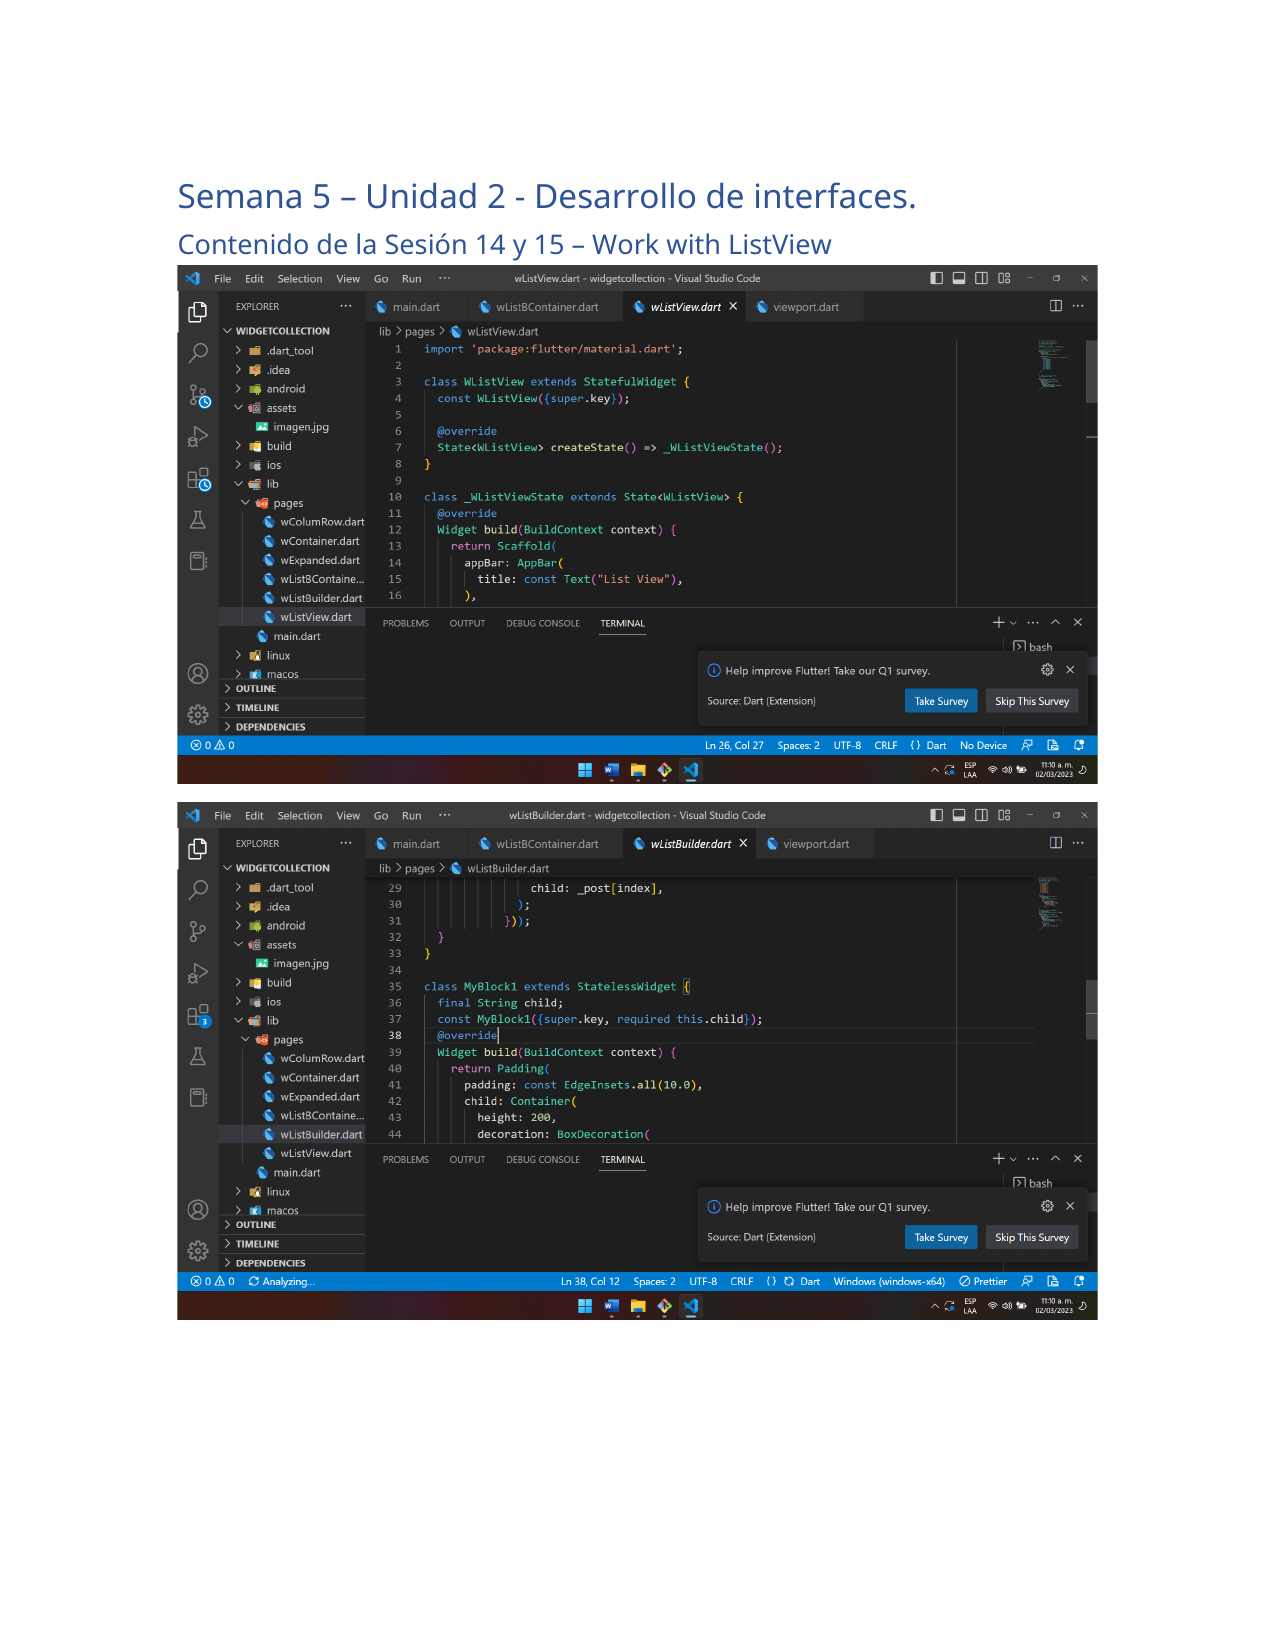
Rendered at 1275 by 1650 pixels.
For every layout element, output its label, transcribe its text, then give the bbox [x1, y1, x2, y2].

picture [177, 265, 1098, 784]
picture [177, 802, 1098, 1320]
subtitle Contenido de la Sesión 14 y 15 – Work with ListView [177, 226, 1098, 263]
subtitle Semana 5 – Unidad 2 - Desarrollo de interfaces. [177, 173, 1098, 218]
